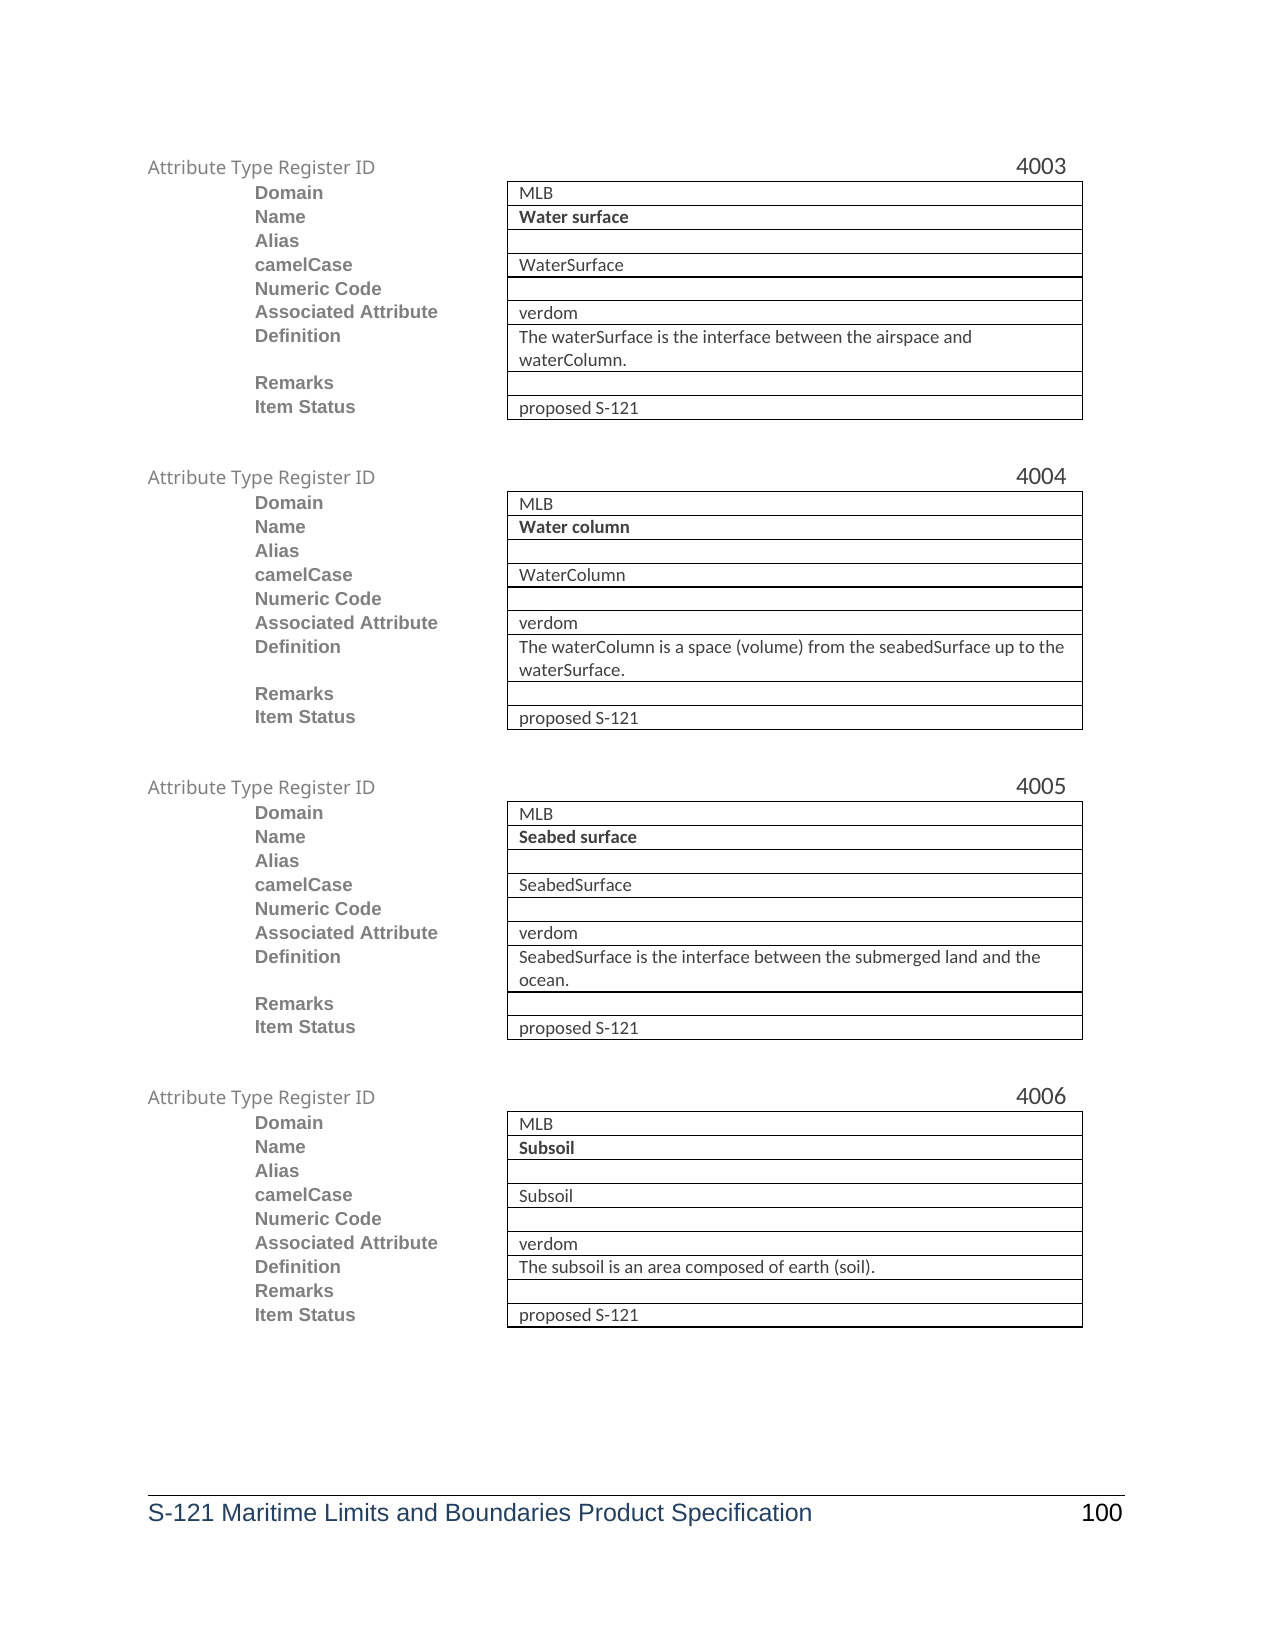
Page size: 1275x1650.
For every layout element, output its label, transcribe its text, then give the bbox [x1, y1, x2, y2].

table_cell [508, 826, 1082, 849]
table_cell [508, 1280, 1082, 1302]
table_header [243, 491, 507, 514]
text Attribute Type Register ID 4005 [148, 770, 1125, 801]
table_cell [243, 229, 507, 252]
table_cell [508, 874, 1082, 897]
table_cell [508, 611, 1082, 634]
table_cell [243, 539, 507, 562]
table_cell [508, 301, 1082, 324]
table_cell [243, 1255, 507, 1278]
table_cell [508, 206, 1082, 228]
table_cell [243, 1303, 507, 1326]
text Attribute Type Register ID 4006 [148, 1080, 1125, 1111]
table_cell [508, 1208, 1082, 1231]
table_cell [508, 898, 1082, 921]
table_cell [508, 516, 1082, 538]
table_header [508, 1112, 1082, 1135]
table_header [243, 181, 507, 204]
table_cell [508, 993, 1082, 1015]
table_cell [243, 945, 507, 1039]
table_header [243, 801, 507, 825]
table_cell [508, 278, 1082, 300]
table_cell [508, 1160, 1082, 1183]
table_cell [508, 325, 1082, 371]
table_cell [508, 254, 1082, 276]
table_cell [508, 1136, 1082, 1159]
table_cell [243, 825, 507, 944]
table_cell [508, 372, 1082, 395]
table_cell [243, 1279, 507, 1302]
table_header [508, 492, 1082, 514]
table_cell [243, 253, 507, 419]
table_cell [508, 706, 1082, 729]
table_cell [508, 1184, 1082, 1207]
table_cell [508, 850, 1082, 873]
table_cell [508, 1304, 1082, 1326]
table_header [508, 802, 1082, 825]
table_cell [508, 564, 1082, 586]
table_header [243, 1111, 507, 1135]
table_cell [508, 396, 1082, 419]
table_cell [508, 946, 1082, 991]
text Attribute Type Register ID 4004 [148, 460, 1125, 491]
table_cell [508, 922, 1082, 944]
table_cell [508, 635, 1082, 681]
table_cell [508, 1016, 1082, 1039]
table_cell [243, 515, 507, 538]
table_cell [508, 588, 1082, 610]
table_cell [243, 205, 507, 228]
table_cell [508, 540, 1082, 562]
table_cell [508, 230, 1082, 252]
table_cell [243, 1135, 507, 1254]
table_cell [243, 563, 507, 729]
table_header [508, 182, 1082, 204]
text Attribute Type Register ID 4003 [148, 150, 1125, 181]
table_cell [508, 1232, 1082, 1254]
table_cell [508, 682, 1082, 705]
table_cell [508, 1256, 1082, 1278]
